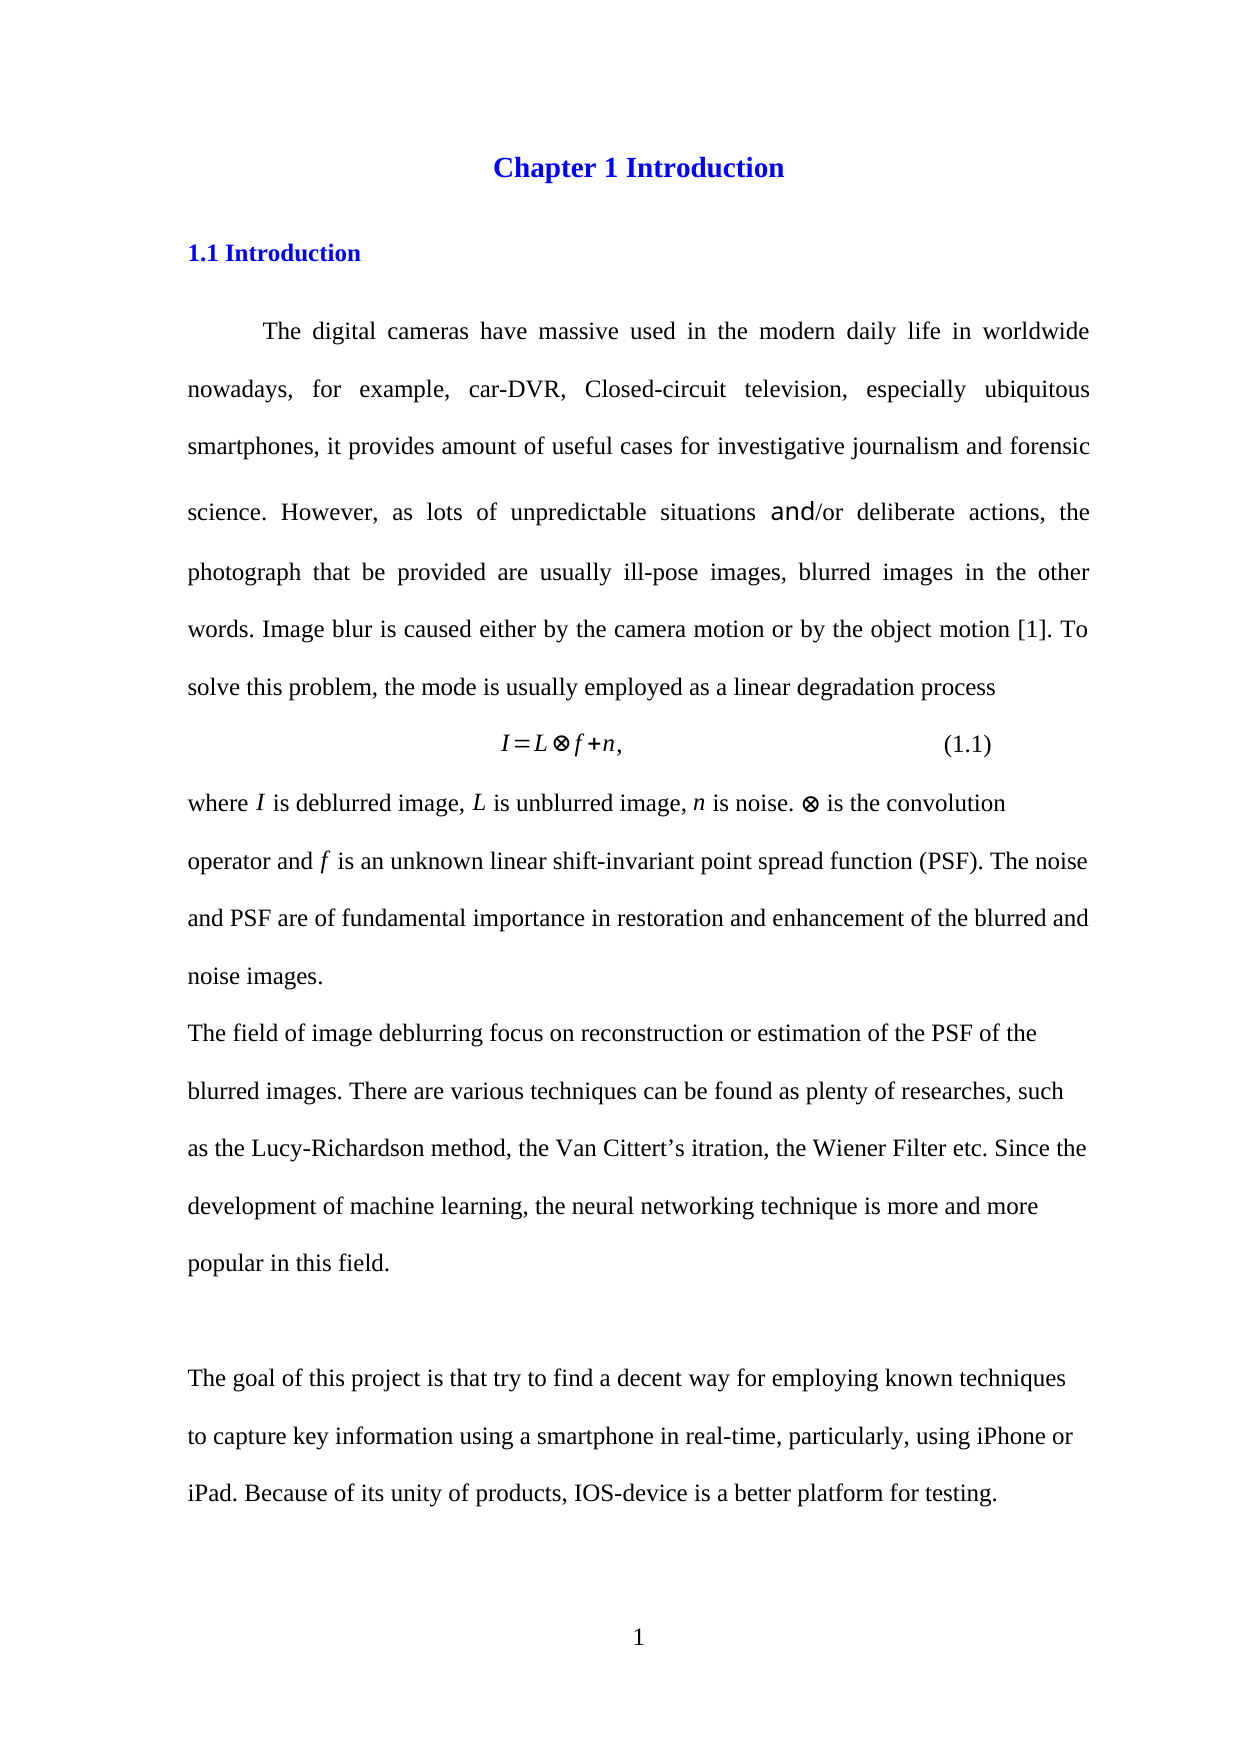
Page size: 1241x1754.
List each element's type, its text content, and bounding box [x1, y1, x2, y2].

text where is deblurred image, is unblurred image, is noise. ⊗ is the convolution operator and is an unknown linear shift-invariant point spread function (PSF). The noise and PSF are of fundamental importance in restoration and enhancement of the blurred and noise images. [187, 787, 1090, 989]
text 1.1 Introduction [187, 238, 1090, 267]
text Chapter 1 Introduction [187, 150, 1090, 183]
text The goal of this project is that try to find a decent way for employing known techniques to capture key information using a smartphone in real-time, particularly, using iPhone or iPad. Because of its unity of products, IOS-device is a better platform for testing. [187, 1363, 1090, 1507]
text , (1.1) [187, 729, 1090, 758]
text The digital cameras have massive used in the modern daily life in worldwide nowadays, for example, car-DVR, Closed-circuit television, especially ubiquitous smartphones, it provides amount of useful cases for investigative journalism and forensic science. However, as lots of unpredictable situations and/or deliberate actions, the photograph that be provided are usually ill-pose images, blurred images in the other words. Image blur is caused either by the camera motion or by the object motion [1]. To solve this problem, the mode is usually employed as a linear degradation process [187, 316, 1090, 701]
text The field of image deblurring focus on reconstruction or estimation of the PSF of the blurred images. There are various techniques can be found as plenty of researches, such as the Lucy-Richardson method, the Van Cittert’s itration, the Wiener Filter etc. Since the development of machine learning, the neural networking technique is more and more popular in this field. [187, 1018, 1090, 1277]
